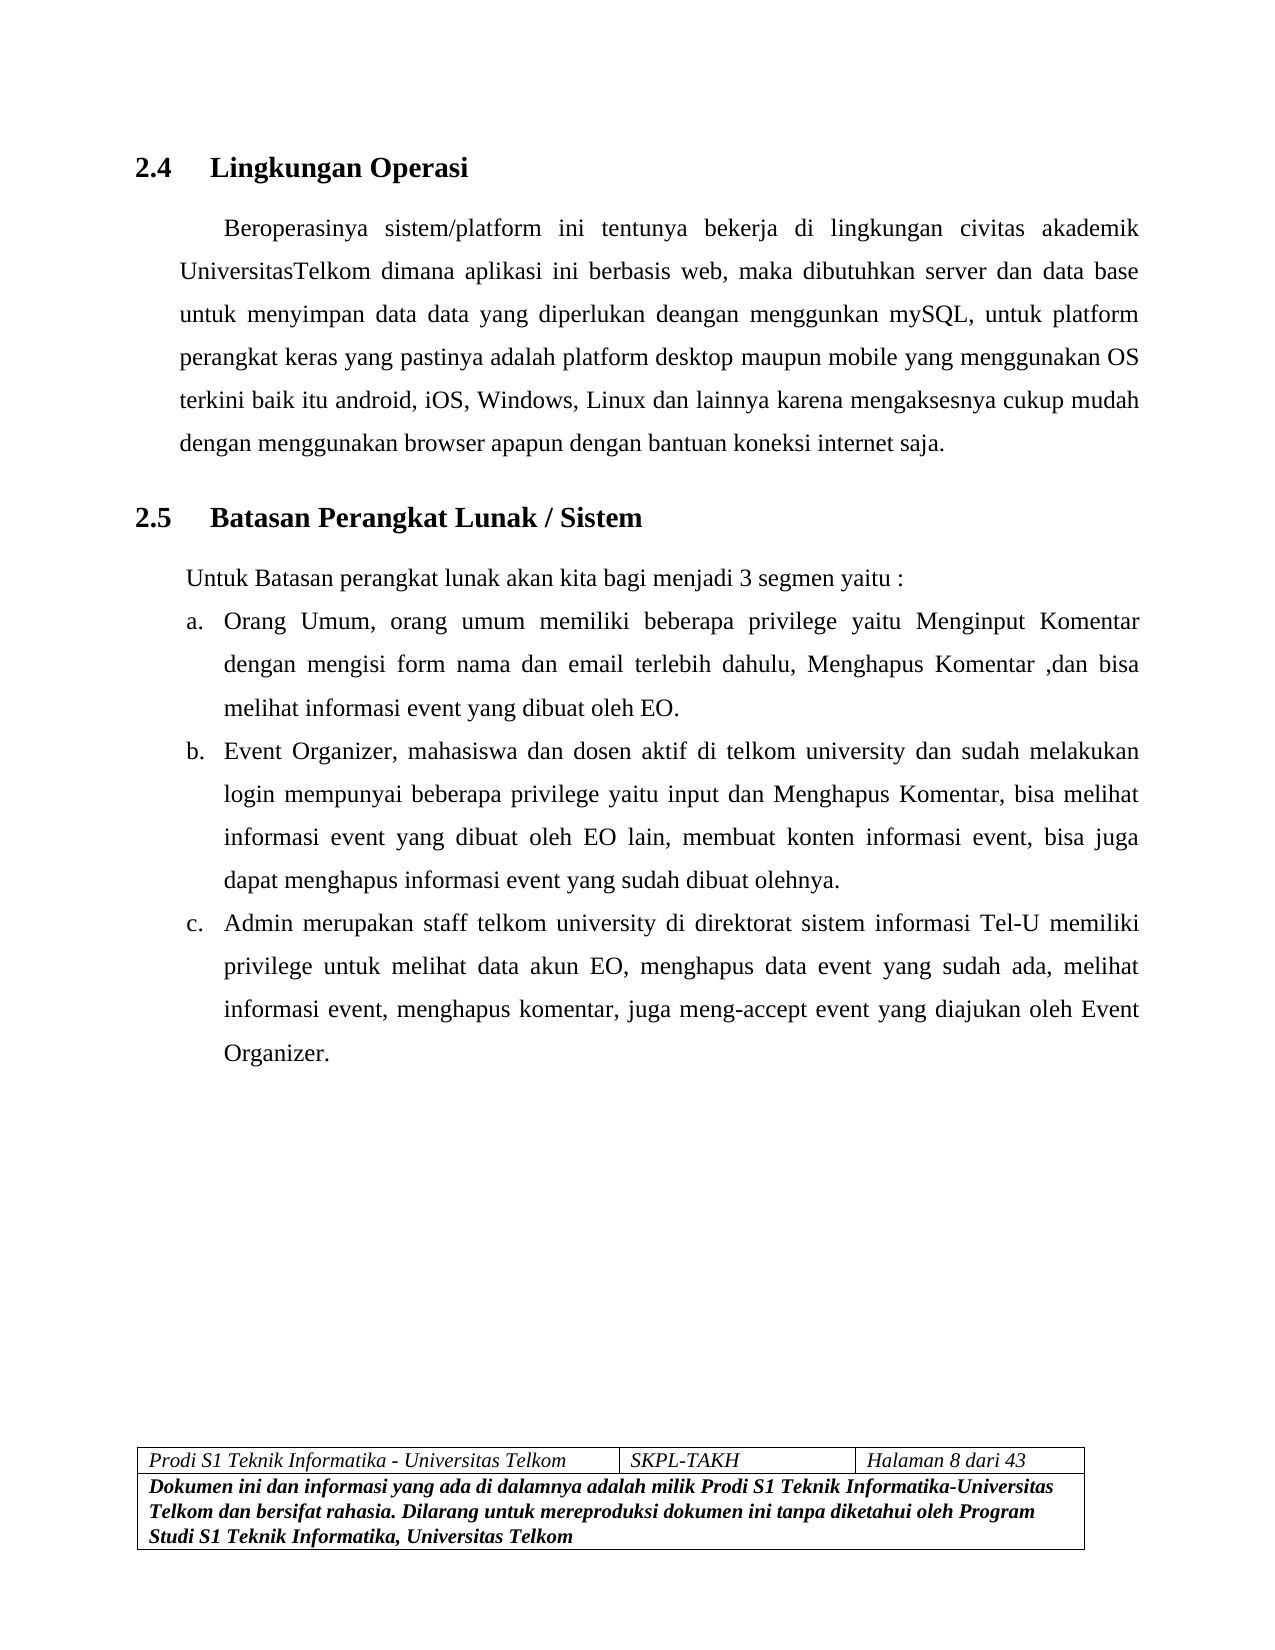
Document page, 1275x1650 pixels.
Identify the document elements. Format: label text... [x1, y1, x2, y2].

list Orang Umum, orang umum memiliki beberapa privilege yaitu Menginput Komentar dengan mengisi form nama dan email terlebih dahulu, Menghapus Komentar ,dan bisa melihat informasi event yang dibuat oleh EO. [186, 606, 1140, 721]
text Beroperasinya sistem/platform ini tentunya bekerja di lingkungan civitas akademik UniversitasTelkom dimana aplikasi ini berbasis web, maka dibutuhkan server dan data base untuk menyimpan data data yang diperlukan deangan menggunkan mySQL, untuk platform perangkat keras yang pastinya adalah platform desktop maupun mobile yang menggunakan OS terkini baik itu android, iOS, Windows, Linux dan lainnya karena mengaksesnya cukup mudah dengan menggunakan browser apapun dengan bantuan koneksi internet saja. [179, 213, 1140, 457]
list Event Organizer, mahasiswa dan dosen aktif di telkom university dan sudah melakukan login mempunyai beberapa privilege yaitu input dan Menghapus Komentar, bisa melihat informasi event yang dibuat oleh EO lain, membuat konten informasi event, bisa juga dapat menghapus informasi event yang sudah dibuat olehnya. [186, 736, 1140, 894]
text Untuk Batasan perangkat lunak akan kita bagi menjadi 3 segmen yaitu : [179, 563, 1140, 592]
subtitle Lingkungan Operasi [135, 150, 1140, 183]
subtitle Batasan Perangkat Lunak / Sistem [135, 501, 1140, 534]
list Admin merupakan staff telkom university di direktorat sistem informasi Tel-U memiliki privilege untuk melihat data akun EO, menghapus data event yang sudah ada, melihat informasi event, menghapus komentar, juga meng-accept event yang diajukan oleh Event Organizer. [186, 908, 1140, 1066]
